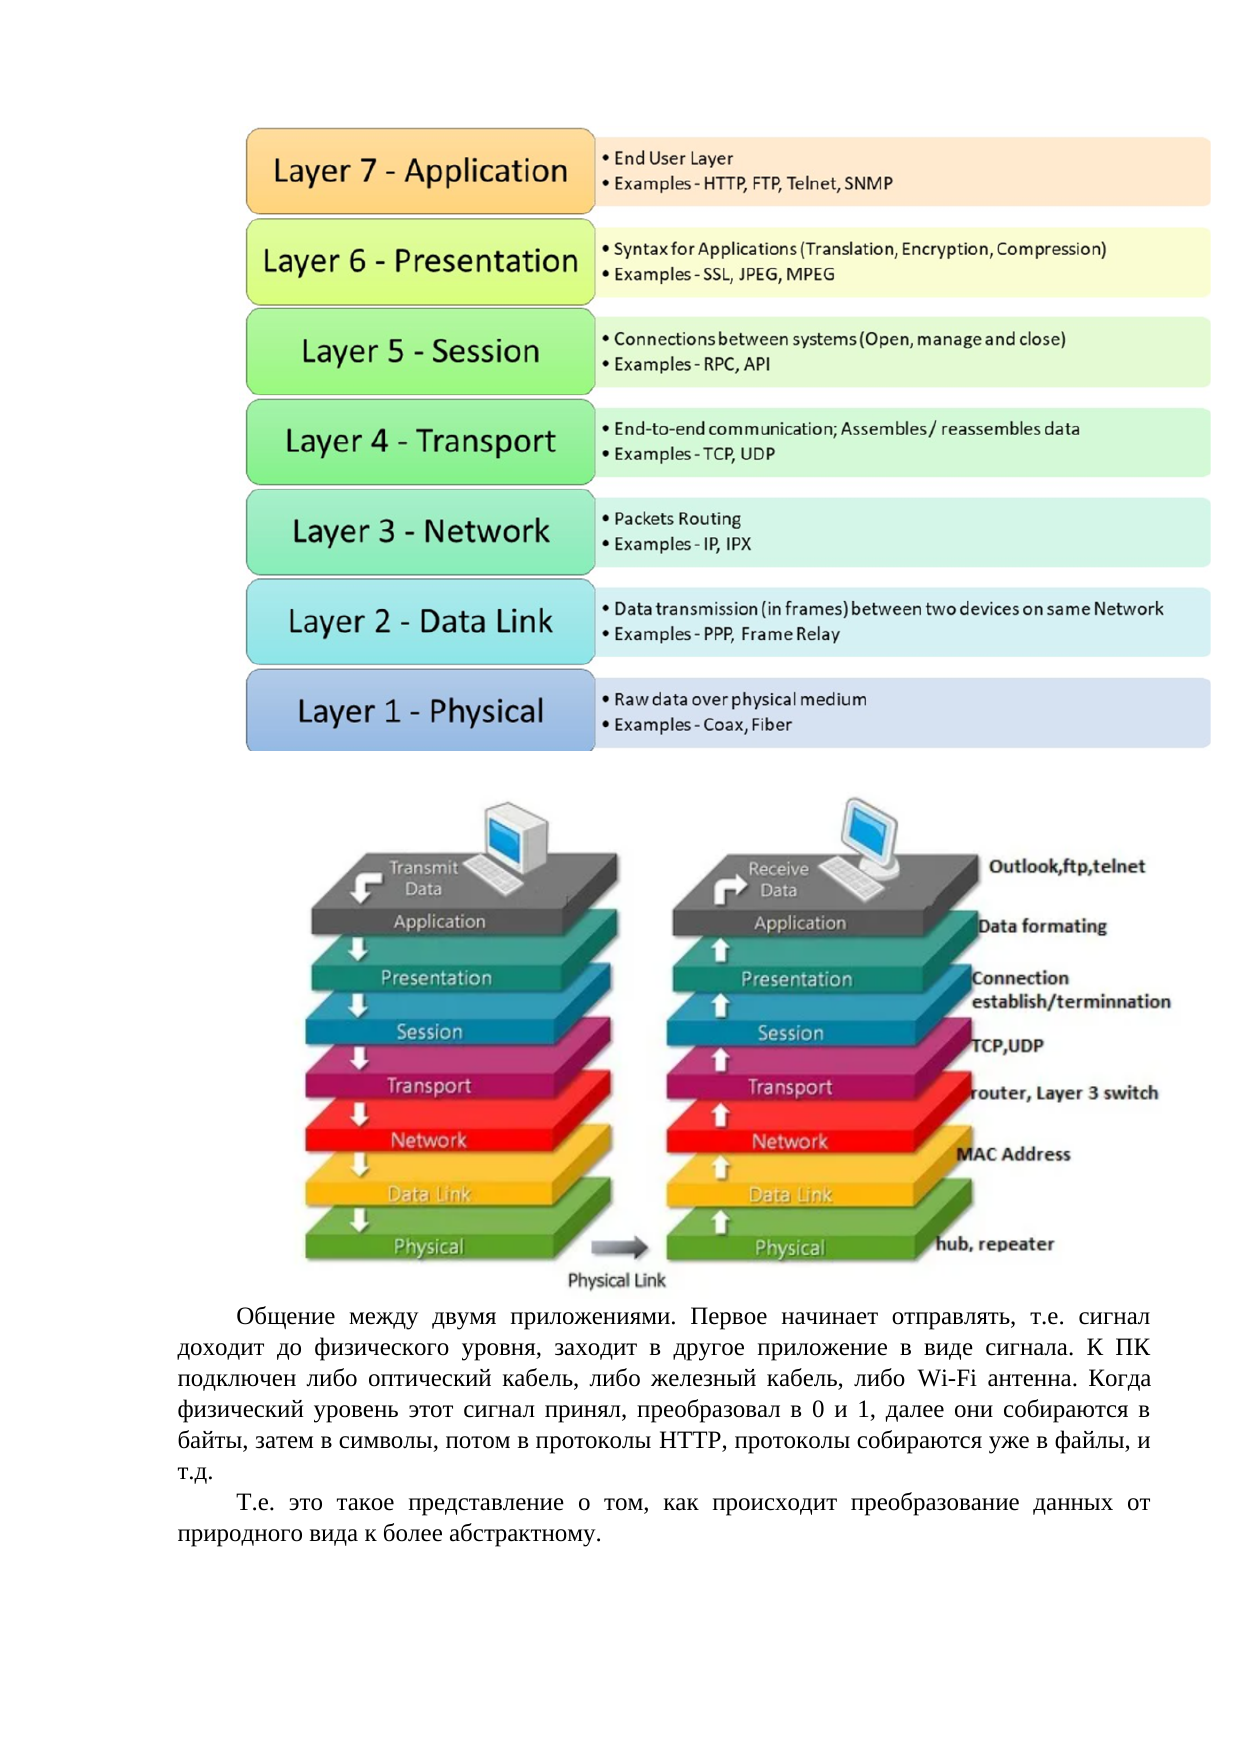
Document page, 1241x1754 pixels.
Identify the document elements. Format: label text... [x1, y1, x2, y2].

text Т.е. это такое представление о том, как происходит преобразование данных от природного вида к более абстрактному. [177, 1487, 1152, 1547]
text Общение между двумя приложениями. Первое начинает отправлять, т.е. сигнал доходит до физического уровня, заходит в другое приложение в виде сигнала. К ПК подключен либо оптический кабель, либо железный кабель, либо Wi-Fi антенна. Когда физический уровень этот сигнал принял, преобразовал в 0 и 1, далее они собираются в байты, затем в символы, потом в протоколы HTTP, протоколы собираются уже в файлы, и т.д. [177, 1301, 1152, 1485]
picture [236, 118, 1211, 751]
picture [236, 783, 1211, 1299]
